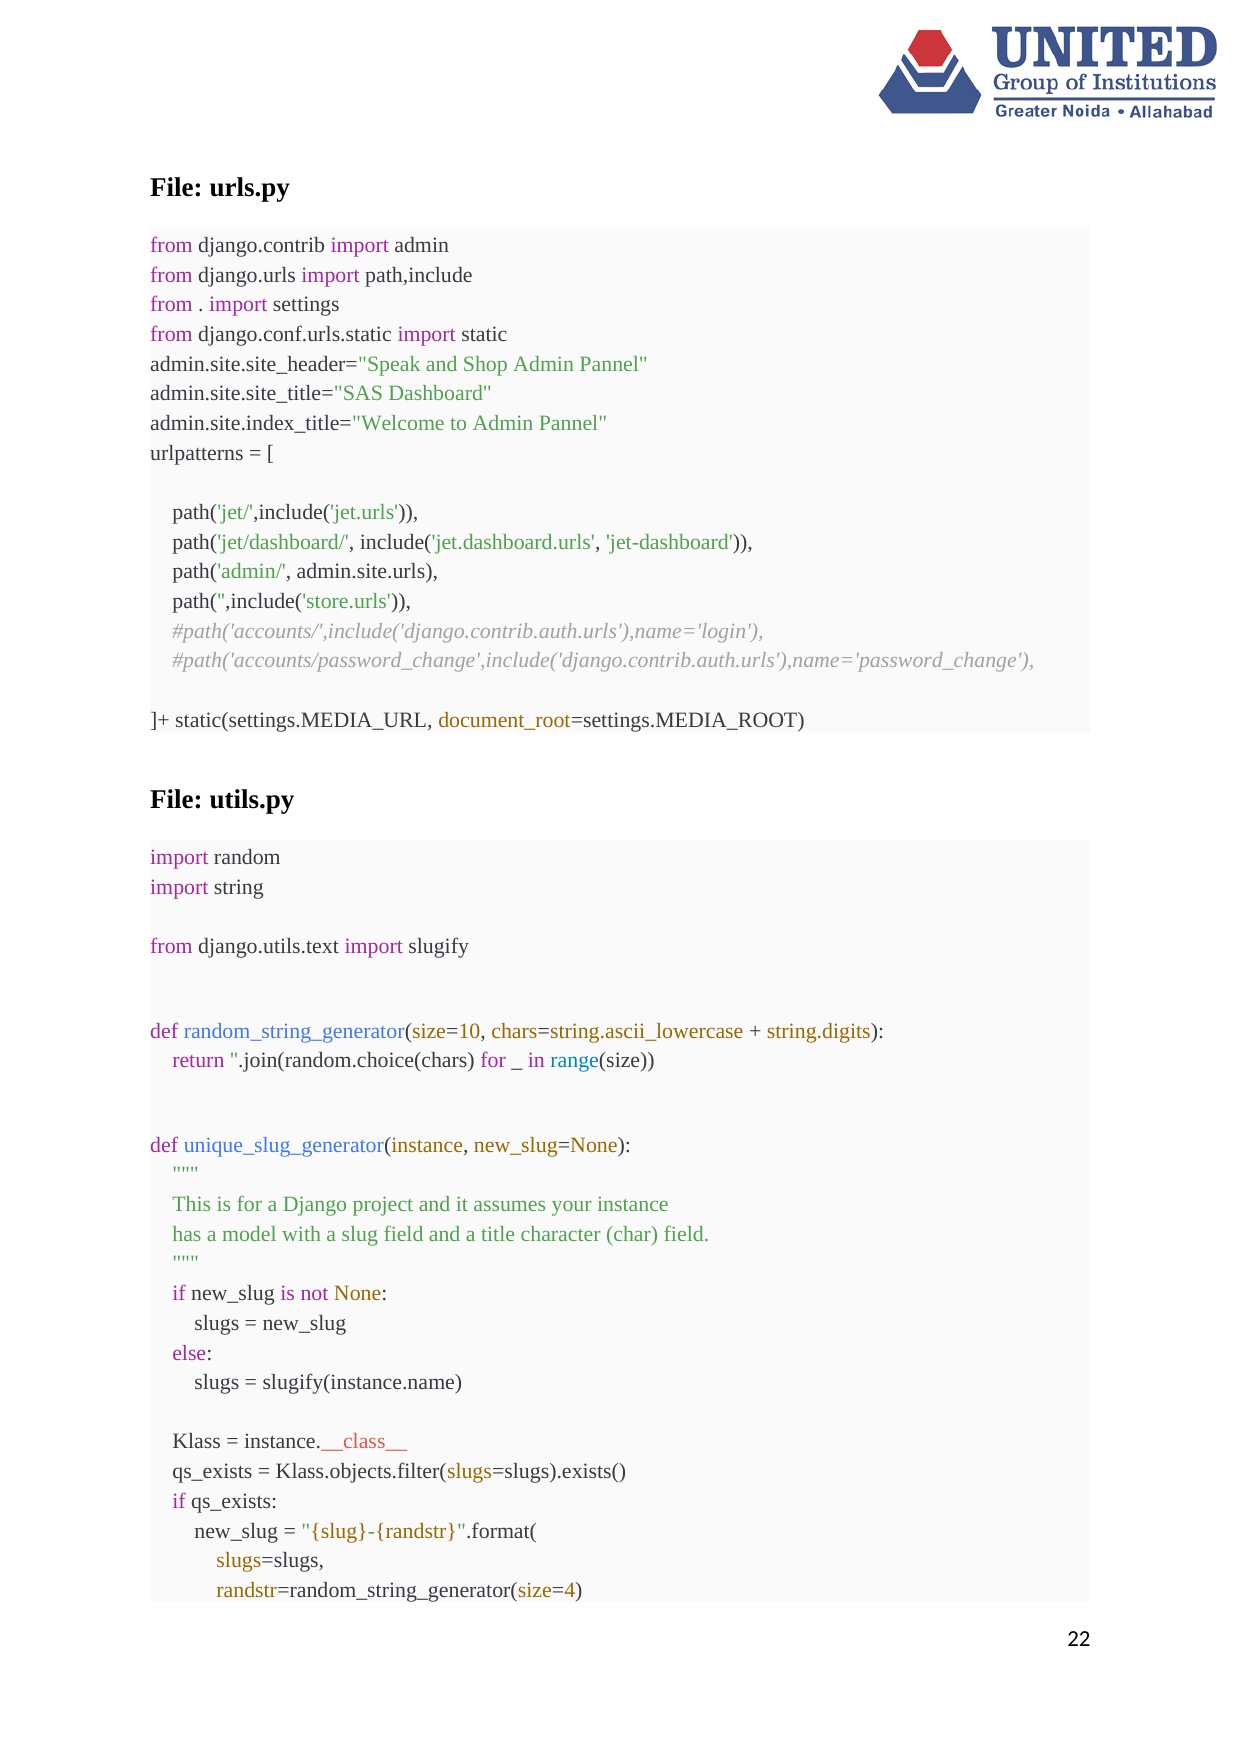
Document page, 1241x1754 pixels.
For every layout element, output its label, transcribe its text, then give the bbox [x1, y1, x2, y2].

text import random [150, 840, 1090, 869]
text slugs = new_slug [150, 1305, 1090, 1335]
text if qs_exists: [150, 1483, 1090, 1513]
text def unique_slug_generator(instance, new_slug=None): [150, 1127, 1090, 1157]
text path('',include('store.urls')), [150, 584, 1090, 613]
text admin.site.site_title="SAS Dashboard" [150, 376, 1090, 406]
text from django.contrib import admin [150, 227, 1090, 257]
text admin.site.site_header="Speak and Shop Admin Pannel" [150, 346, 1090, 376]
text qs_exists = Klass.objects.filter(slugs=slugs).exists() [150, 1454, 1090, 1483]
text slugs=slugs, [150, 1543, 1090, 1572]
subtitle File: utils.py [150, 783, 1090, 814]
text has a model with a slug field and a title character (char) field. [150, 1216, 1090, 1246]
text randstr=random_string_generator(size=4) [150, 1572, 1090, 1602]
subtitle File: urls.py [150, 171, 1090, 202]
text path('jet/',include('jet.urls')), [150, 494, 1090, 524]
text admin.site.index_title="Welcome to Admin Pannel" [150, 406, 1090, 435]
text """ [150, 1246, 1090, 1276]
text from django.conf.urls.static import static [150, 316, 1090, 346]
text import string [150, 869, 1090, 899]
text return ''.join(random.choice(chars) for _ in range(size)) [150, 1043, 1090, 1072]
text path('admin/', admin.site.urls), [150, 554, 1090, 584]
text else: [150, 1335, 1090, 1365]
text slugs = slugify(instance.name) [150, 1365, 1090, 1394]
text #path('accounts/password_change',include('django.contrib.auth.urls'),name='password_change'), [150, 643, 1090, 673]
text #path('accounts/',include('django.contrib.auth.urls'),name='login'), [150, 613, 1090, 643]
text This is for a Django project and it assumes your instance [150, 1187, 1090, 1216]
text Klass = instance.__class__ [150, 1424, 1090, 1454]
text if new_slug is not None: [150, 1276, 1090, 1305]
text from django.urls import path,include [150, 257, 1090, 287]
text new_slug = "{slug}-{randstr}".format( [150, 1513, 1090, 1543]
text from django.utils.text import slugify [150, 929, 1090, 958]
text ]+ static(settings.MEDIA_URL, document_root=settings.MEDIA_ROOT) [150, 702, 1090, 732]
text urlpatterns = [ [150, 435, 1090, 465]
text from . import settings [150, 287, 1090, 316]
text def random_string_generator(size=10, chars=string.ascii_lowercase + string.digits): [150, 1013, 1090, 1043]
text """ [150, 1157, 1090, 1187]
picture [873, 20, 1218, 124]
text path('jet/dashboard/', include('jet.dashboard.urls', 'jet-dashboard')), [150, 524, 1090, 554]
